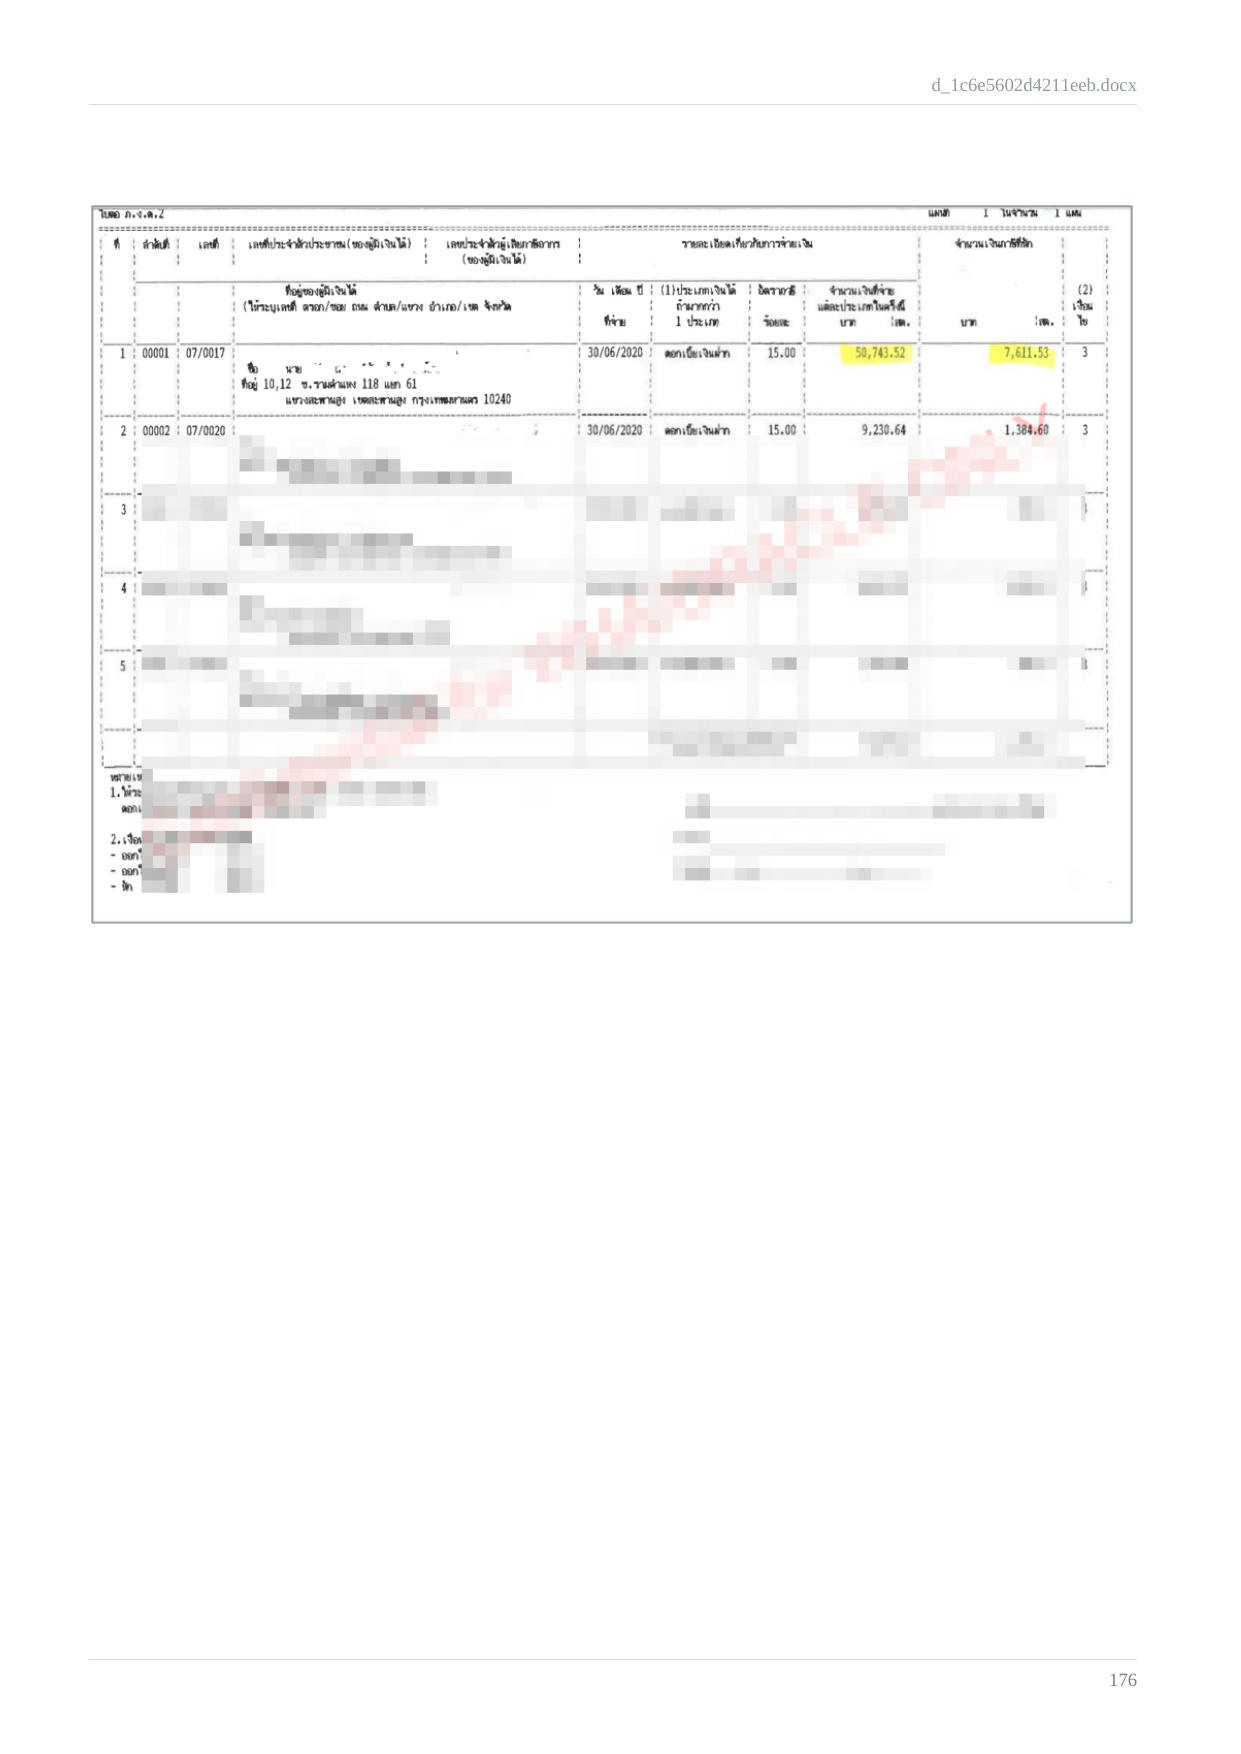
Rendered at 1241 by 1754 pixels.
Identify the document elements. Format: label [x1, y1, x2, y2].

picture [88, 203, 1137, 930]
